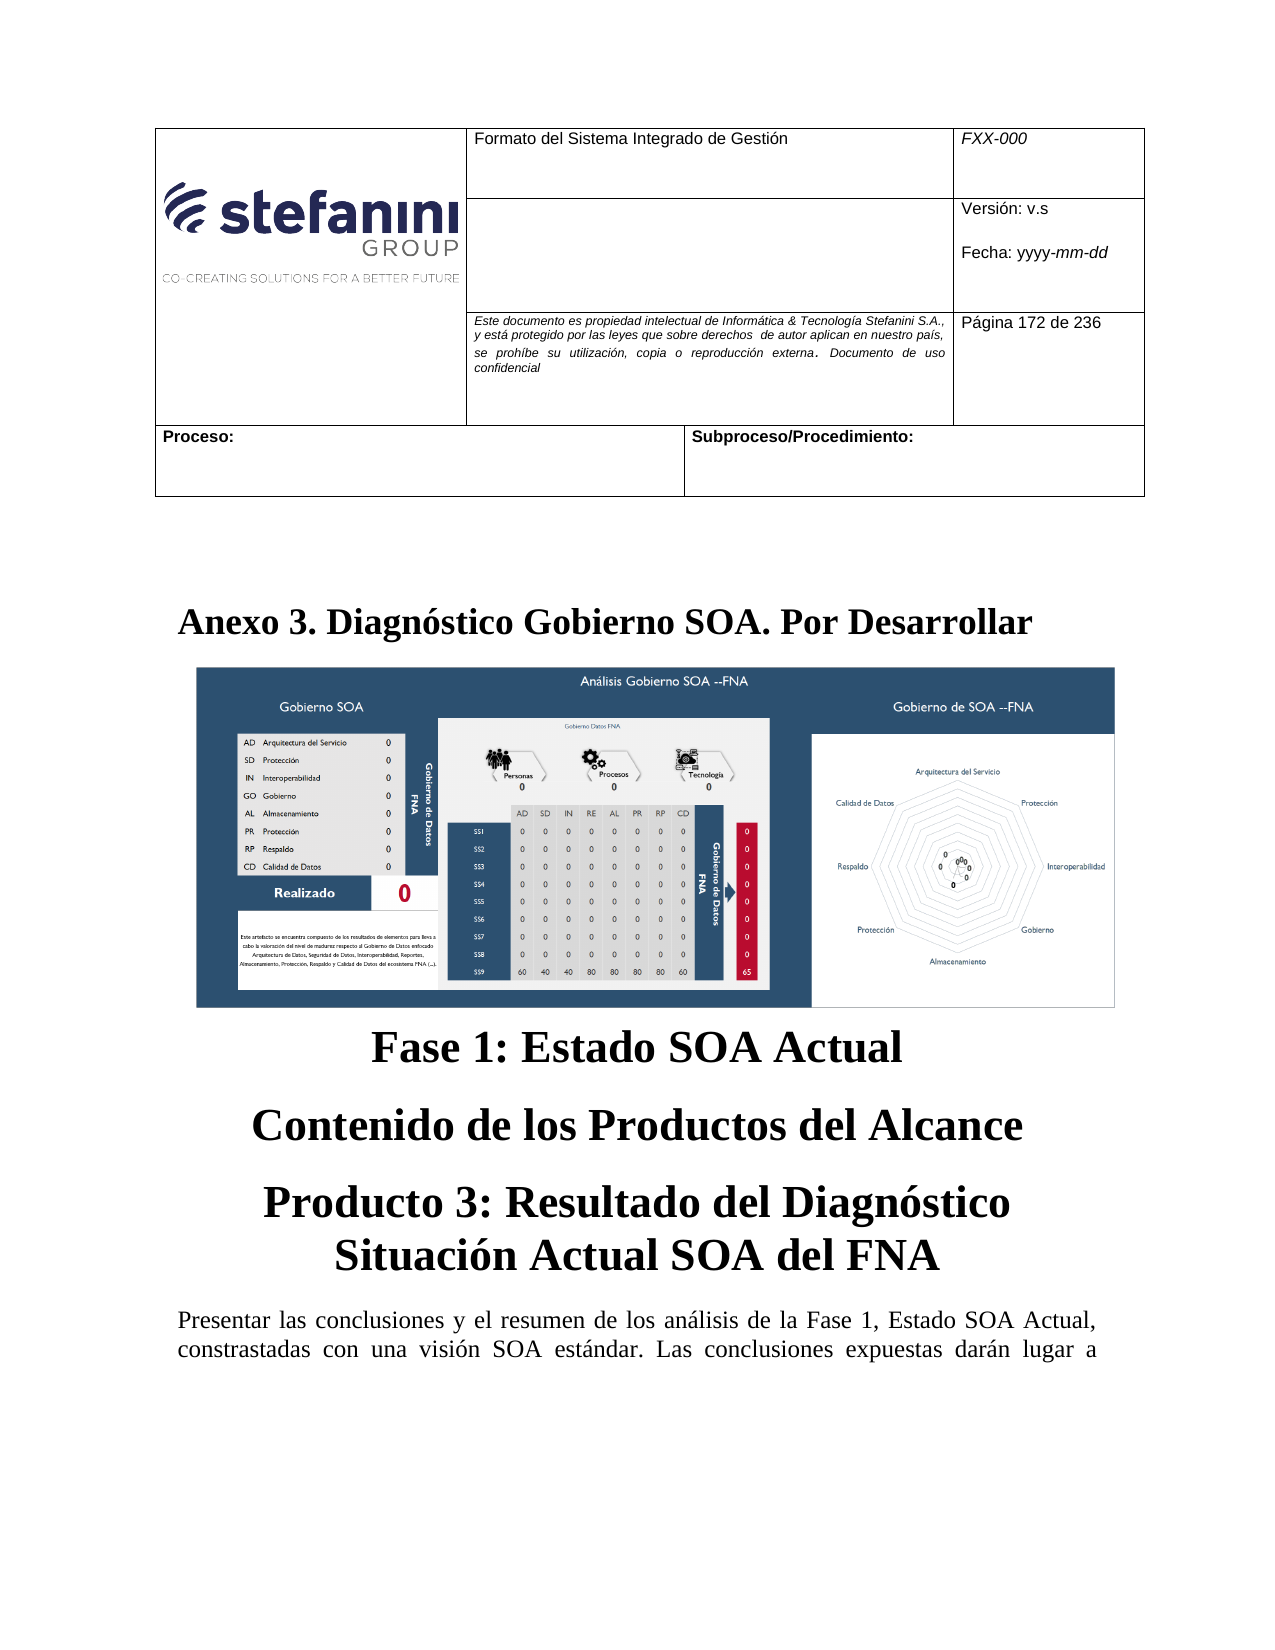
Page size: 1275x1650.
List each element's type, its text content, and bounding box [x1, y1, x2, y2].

subtitle Anexo 3. Diagnóstico Gobierno SOA. Por Desarrollar [177, 599, 1098, 642]
picture [162, 182, 460, 286]
subtitle Fase 1: Estado SOA Actual [177, 1020, 1098, 1072]
picture [196, 667, 1115, 1008]
subtitle Producto 3: Resultado del Diagnóstico Situación Actual SOA del FNA [177, 1175, 1098, 1281]
text Presentar las conclusiones y el resumen de los análisis de la Fase 1, Estado SOA Actual, constrastadas con una visión SOA estándar. Las conclusiones expuestas darán lugar a señalar futuras oportunidades y otros elementos de insumo de posteriores estudios de brechas, hojas de ruta, gobierno SOA, iniciaticas futuras. [177, 1306, 1098, 1363]
subtitle Contenido de los Productos del Alcance [177, 1097, 1098, 1150]
